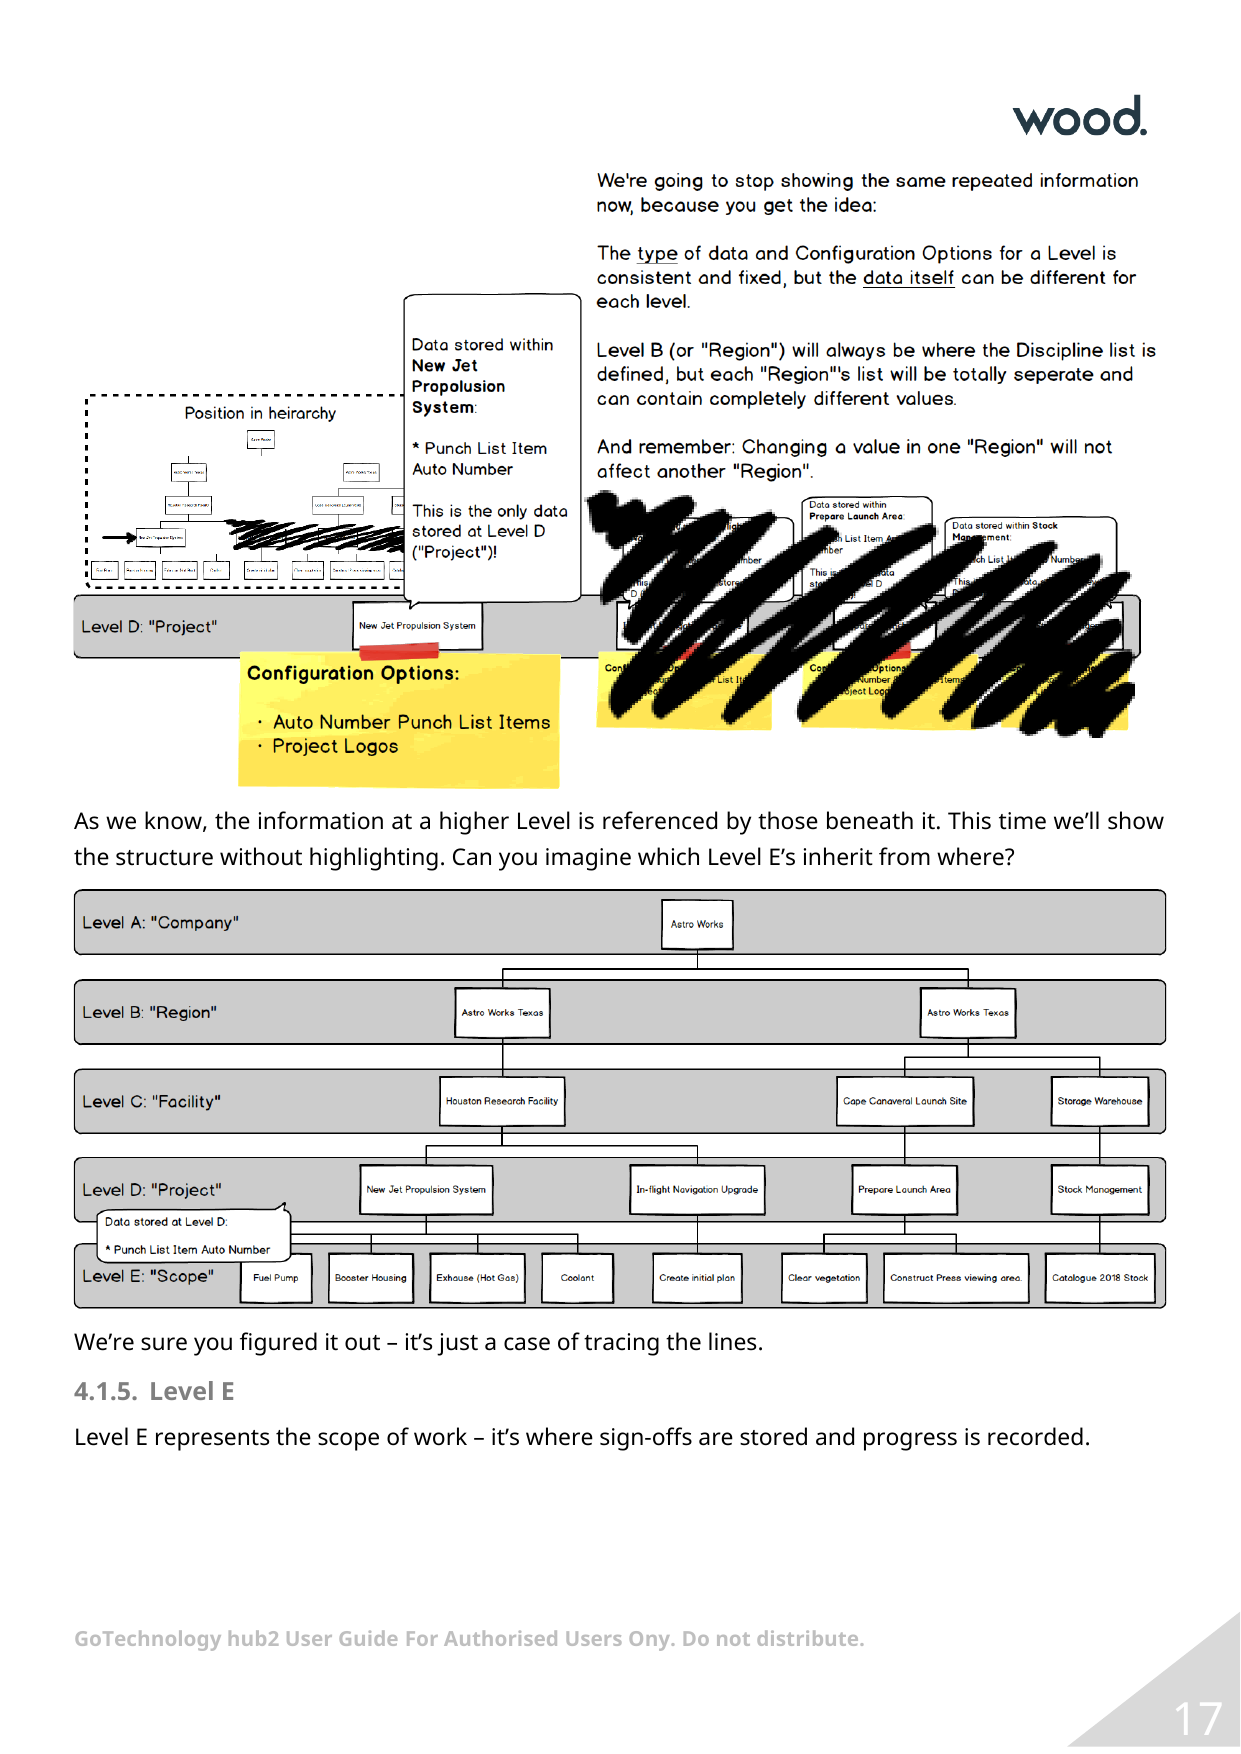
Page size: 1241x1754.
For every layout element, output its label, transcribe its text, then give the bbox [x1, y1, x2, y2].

text Level E represents the scope of work – it’s where sign-offs are stored and progress is recorded. [74, 1420, 1167, 1452]
text We’re sure you figured it out – it’s just a case of tracing the lines. [74, 1325, 1167, 1357]
picture [991, 73, 1167, 156]
picture [73, 171, 1167, 789]
text As we know, the information at a higher Level is referenced by those beneath it. This time we’ll show the structure without highlighting. Can you imagine which Level E’s inherit from where? [74, 805, 1167, 872]
subtitle Level E [74, 1374, 1167, 1408]
picture [73, 889, 1167, 1309]
